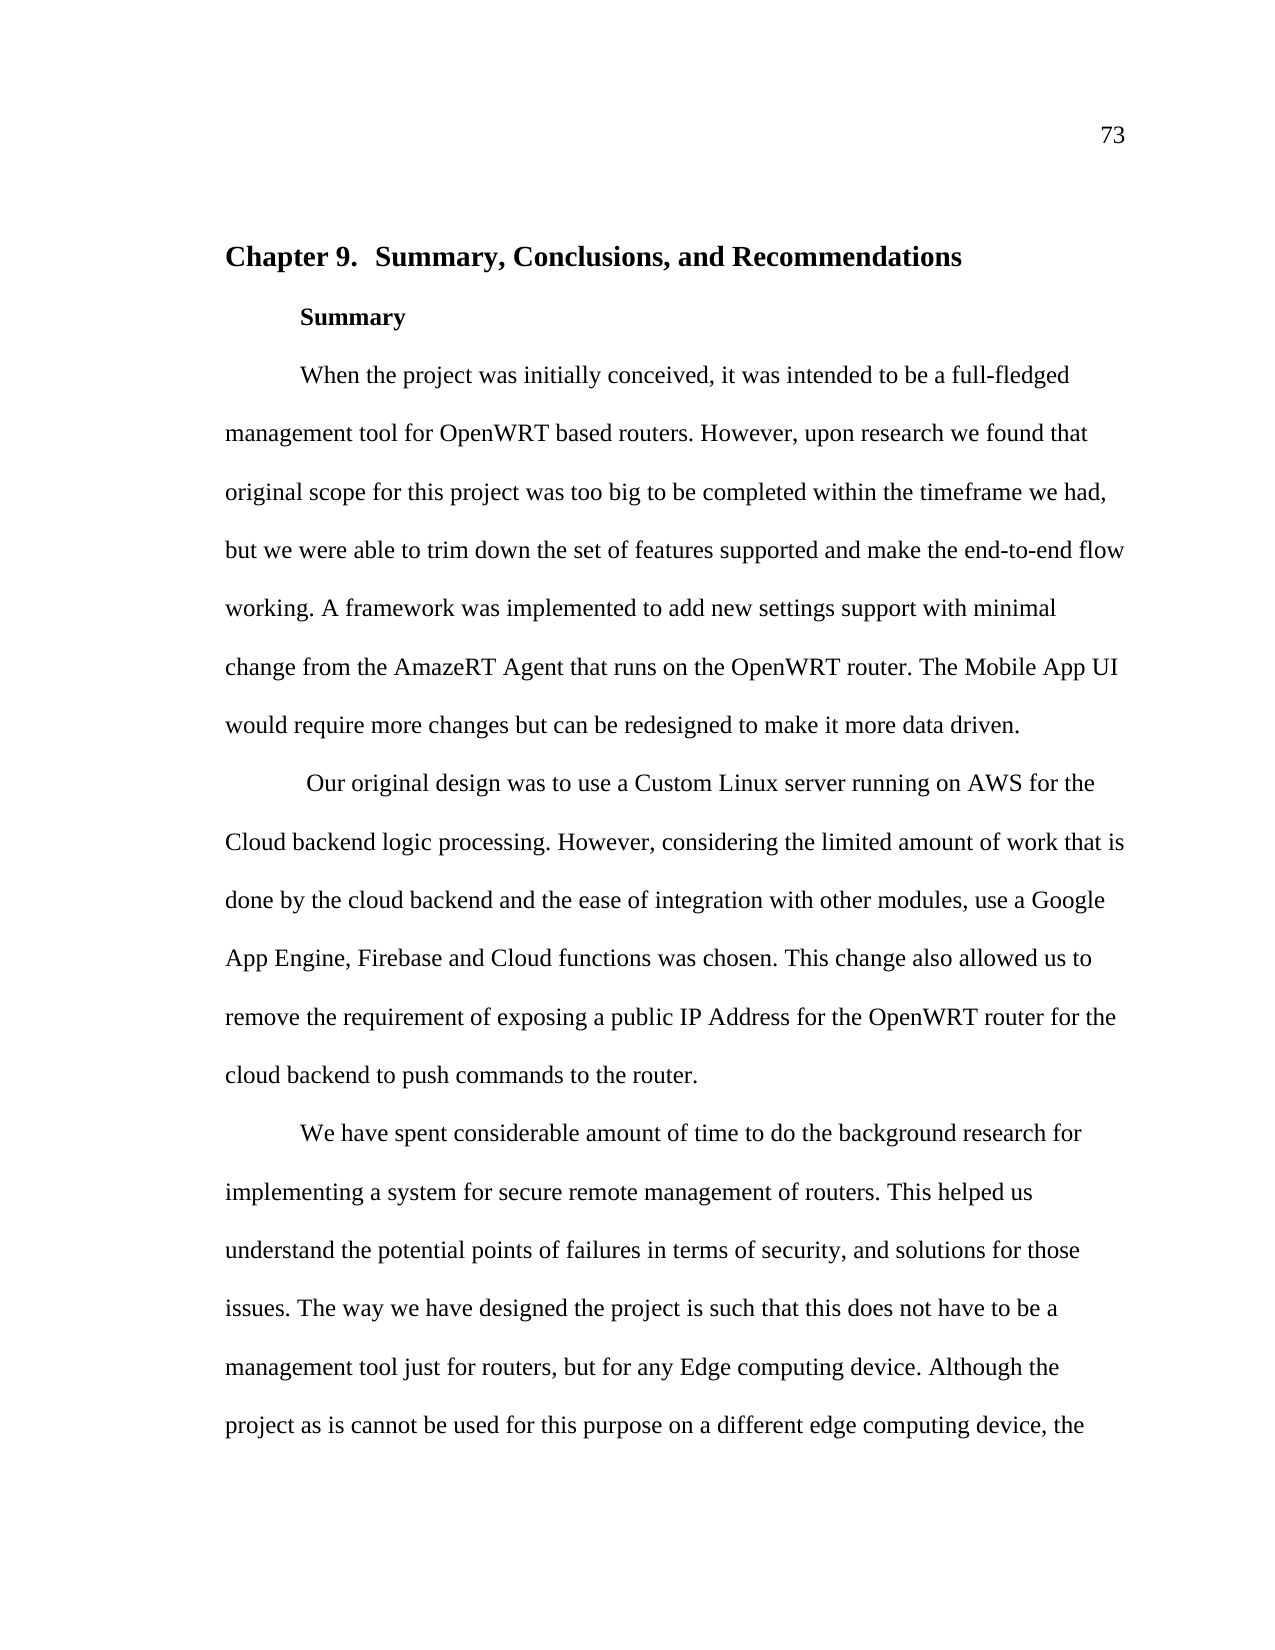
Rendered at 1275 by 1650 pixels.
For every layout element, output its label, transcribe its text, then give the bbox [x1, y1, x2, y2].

text Our original design was to use a Custom Linux server running on AWS for the Cloud backend logic processing. However, considering the limited amount of work that is done by the cloud backend and the ease of integration with other modules, use a Google App Engine, Firebase and Cloud functions was chosen. This change also allowed us to remove the requirement of exposing a public IP Address for the OpenWRT router for the cloud backend to push commands to the router. [225, 745, 1125, 1095]
subtitle Summary [225, 278, 1125, 337]
text When the project was initially conceived, it was intended to be a full-fledged management tool for OpenWRT based routers. However, upon research we found that original scope for this project was too big to be completed within the timeframe we had, but we were able to trim down the set of features supported and make the end-to-end flow working. A framework was implemented to add new settings support with minimal change from the AmazeRT Agent that runs on the OpenWRT router. The Mobile App UI would require more changes but can be redesigned to make it more data driven. [225, 337, 1125, 745]
subtitle Summary, Conclusions, and Recommendations [225, 220, 1125, 278]
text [225, 1095, 1125, 1445]
